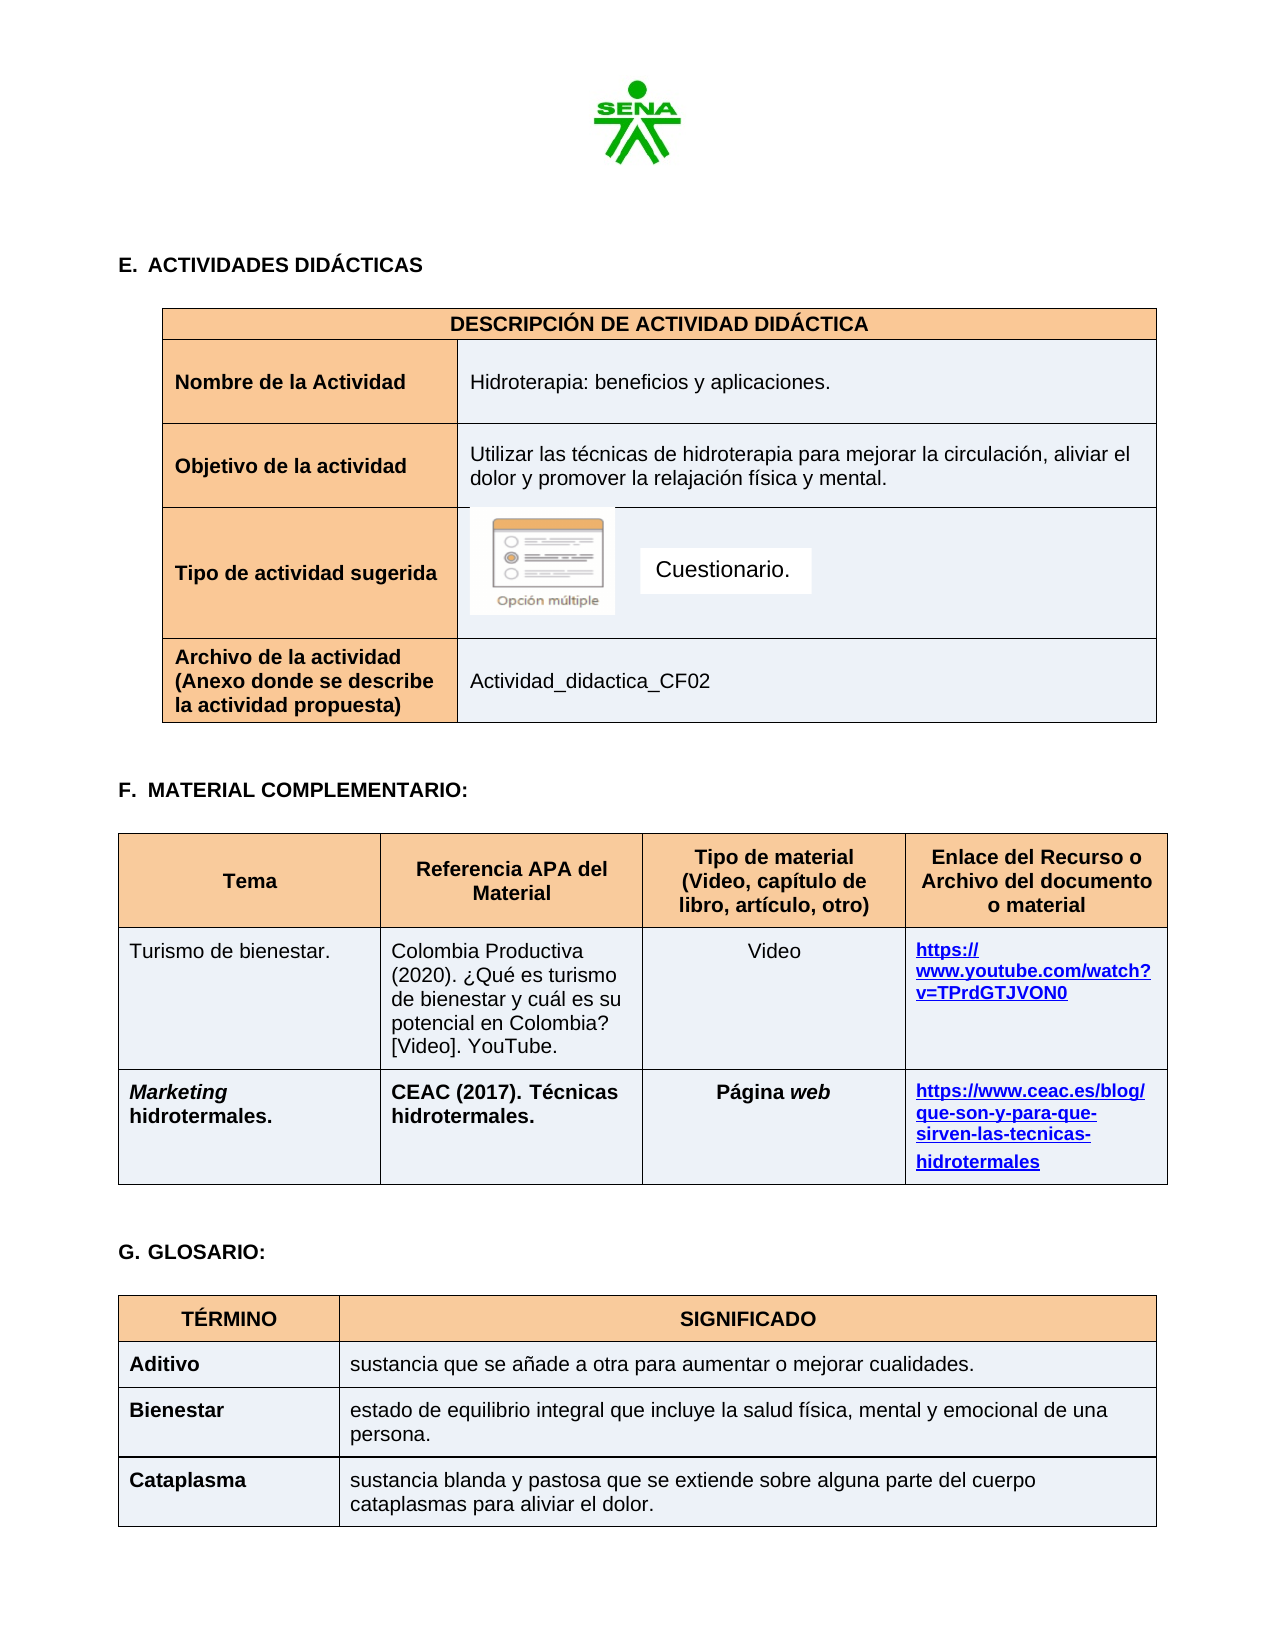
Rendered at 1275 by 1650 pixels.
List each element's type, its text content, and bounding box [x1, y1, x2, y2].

table_cell Aditivo [119, 1342, 339, 1387]
table_cell Objetivo de la actividad [163, 424, 457, 507]
table_cell estado de equilibrio integral que incluye la salud física, mental y emocional de una persona. [340, 1388, 1156, 1456]
table_cell Video [643, 928, 905, 1069]
table_cell CEAC (2017). Técnicas hidrotermales. [381, 1070, 642, 1184]
list ACTIVIDADES DIDÁCTICAS [118, 253, 1157, 277]
list MATERIAL COMPLEMENTARIO: [118, 778, 1157, 802]
picture [588, 75, 687, 172]
table_cell Página web [643, 1070, 905, 1184]
table_cell Actividad_didactica_CF02 [458, 639, 1156, 722]
table_cell Hidroterapia: beneficios y aplicaciones. [458, 340, 1156, 423]
table_cell Turismo de bienestar. [119, 928, 380, 1069]
table_cell Tipo de actividad sugerida [163, 508, 457, 638]
list GLOSARIO: [118, 1240, 1157, 1264]
table_cell Nombre de la Actividad [163, 340, 457, 423]
table_cell Utilizar las técnicas de hidroterapia para mejorar la circulación, aliviar el dolor y promover la relajación física y mental. [458, 424, 1156, 507]
table_header DESCRIPCIÓN DE ACTIVIDAD DIDÁCTICA [163, 309, 1156, 339]
table_cell Colombia Productiva (2020). ¿Qué es turismo de bienestar y cuál es su potencial en Colombia? [Video]. YouTube. [381, 928, 642, 1069]
table_header Enlace del Recurso o Archivo del documento o material [906, 834, 1167, 927]
table_cell [458, 508, 1156, 638]
table_cell Marketing hidrotermales. [119, 1070, 380, 1184]
table_cell Bienestar [119, 1388, 339, 1456]
table_cell https://www.youtube.com/watch?v=TPrdGTJVON0 [906, 928, 1167, 1069]
table_cell sustancia blanda y pastosa que se extiende sobre alguna parte del cuerpo cataplasmas para aliviar el dolor. [340, 1458, 1156, 1526]
table_header Tipo de material (Video, capítulo de libro, artículo, otro) [643, 834, 905, 927]
picture [469, 507, 616, 615]
table_header TÉRMINO [119, 1296, 339, 1341]
table_cell Cataplasma [119, 1458, 339, 1526]
table_cell Archivo de la actividad (Anexo donde se describe la actividad propuesta) [163, 639, 457, 722]
table_header Tema [119, 834, 380, 927]
table_header SIGNIFICADO [340, 1296, 1156, 1341]
table_cell sustancia que se añade a otra para aumentar o mejorar cualidades. [340, 1342, 1156, 1387]
table_cell https://www.ceac.es/blog/que-son-y-para-que-sirven-las-tecnicas-hidrotermales [906, 1070, 1167, 1184]
table_header Referencia APA del Material [381, 834, 642, 927]
